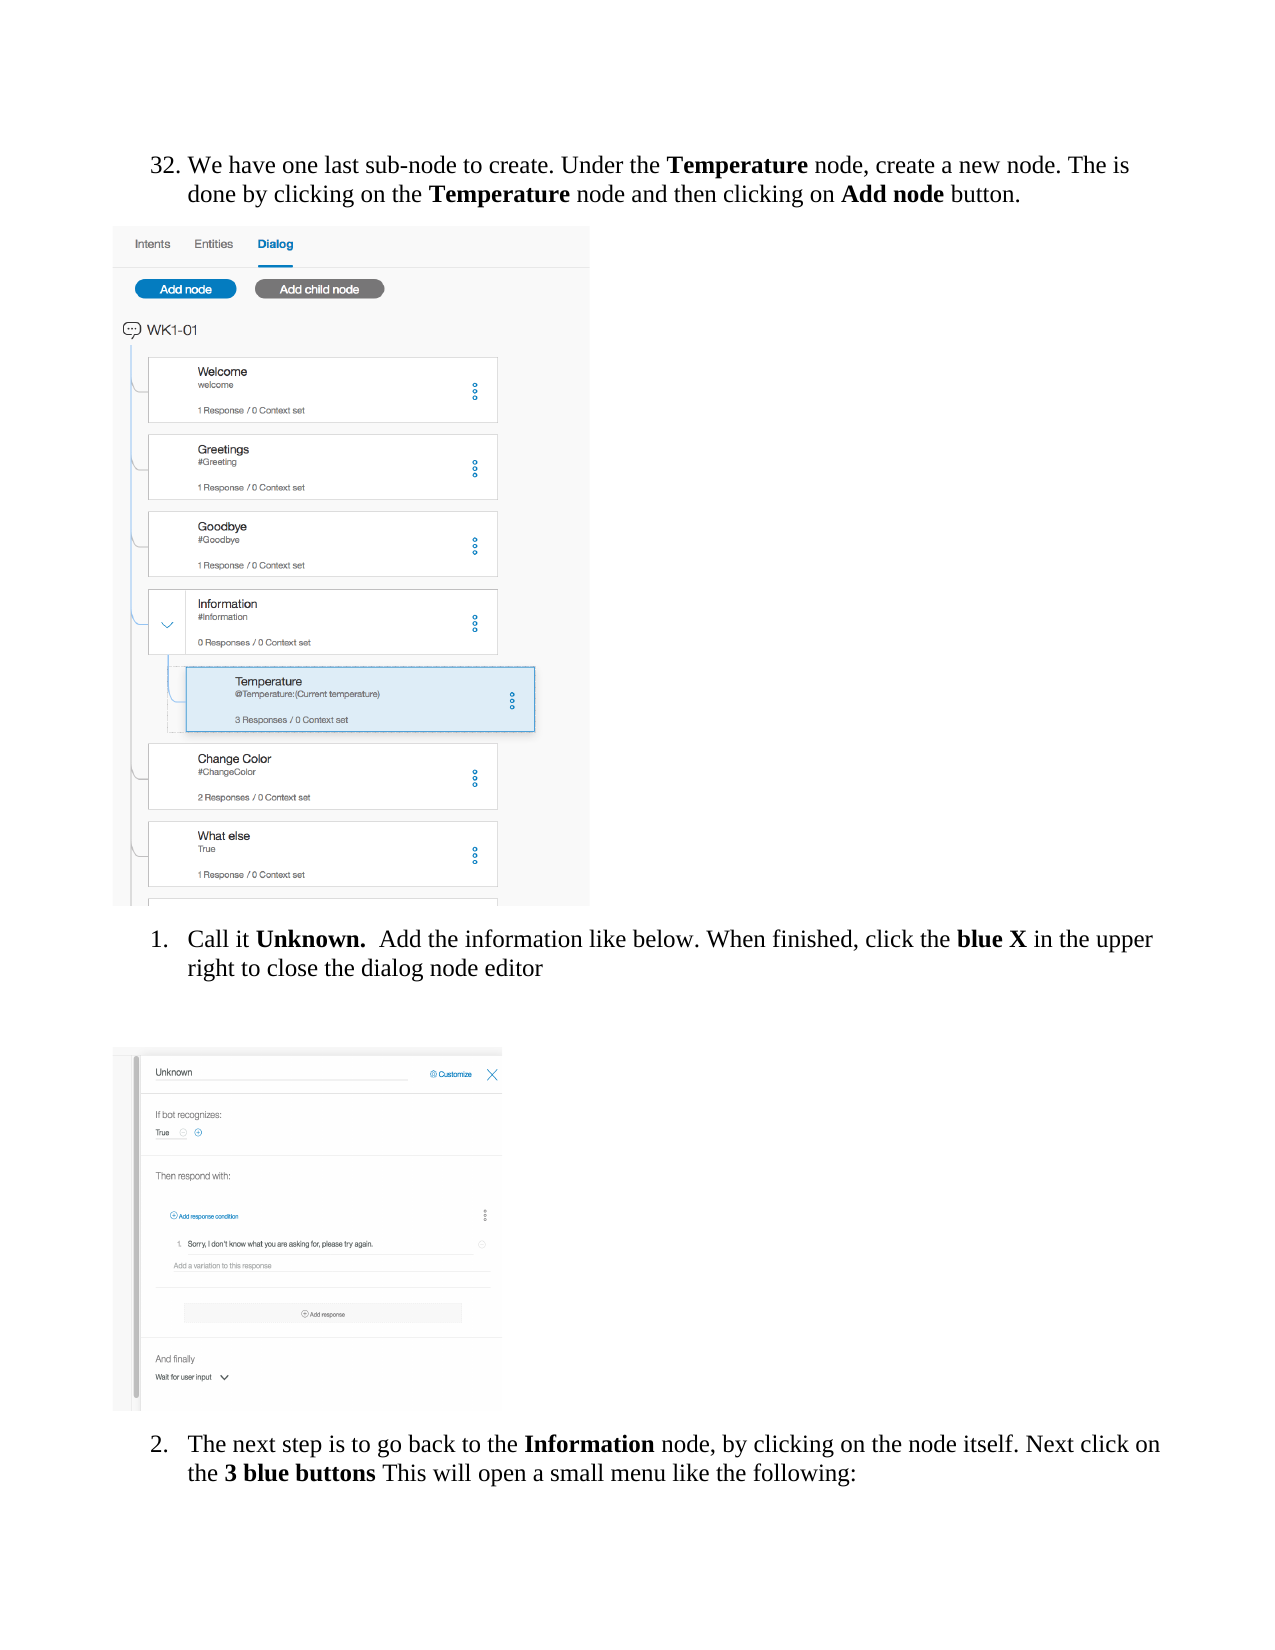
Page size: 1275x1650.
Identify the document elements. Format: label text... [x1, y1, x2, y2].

list The next step is to go back to the Information node, by clicking on the node itself. Next click on the 3 blue buttons This will open a small menu like the following: [150, 1429, 1162, 1486]
list Call it Unknown. Add the information like below. When finished, click the blue X in the upper right to close the dialog node editor [150, 924, 1162, 982]
list We have one last sub-node to create. Under the Temperature node, create a new node. The is done by clicking on the Temperature node and then clicking on Add node button. [150, 150, 1162, 207]
picture [112, 1047, 503, 1411]
picture [112, 226, 590, 906]
